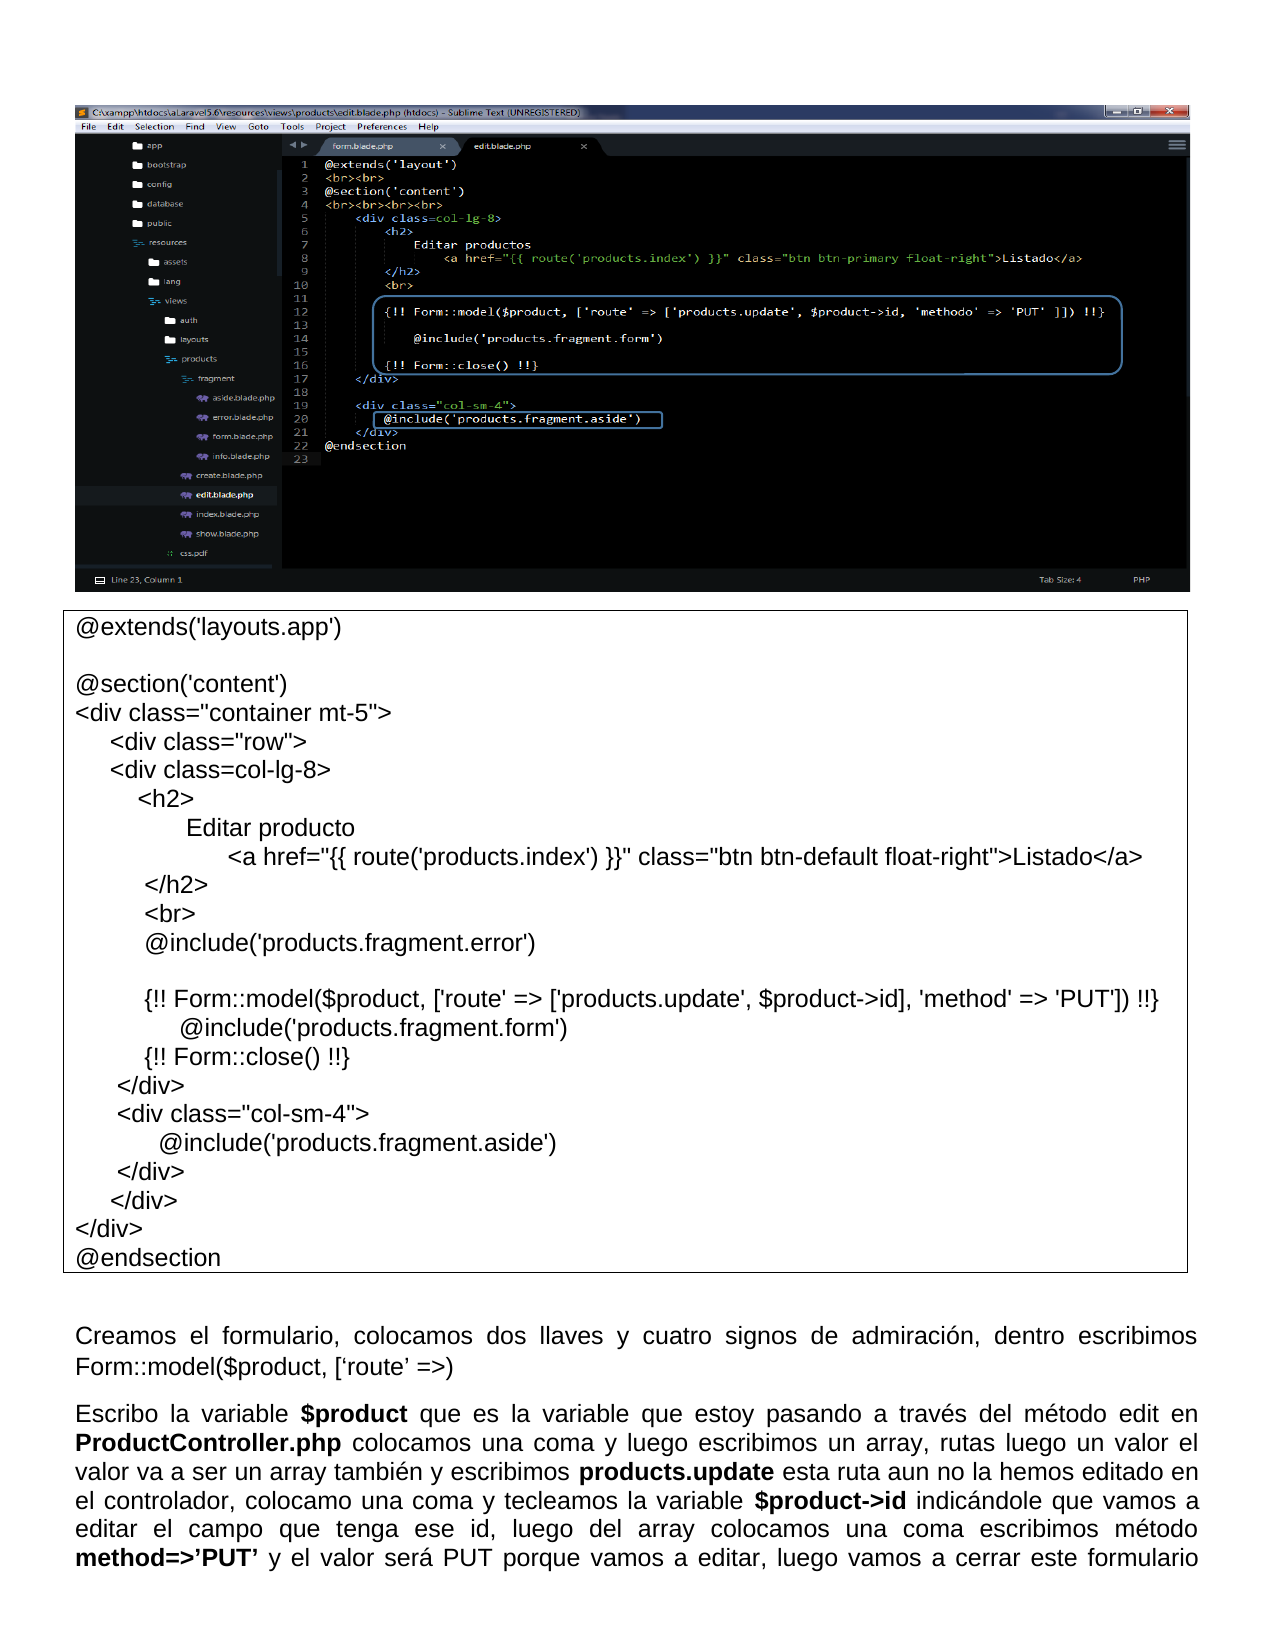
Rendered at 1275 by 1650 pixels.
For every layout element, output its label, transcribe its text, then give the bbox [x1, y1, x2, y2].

text Creamos el formulario, colocamos dos llaves y cuatro signos de admiración, dentro escribimos Form::model($product, [‘route’ =>) [75, 1321, 1200, 1381]
picture [75, 105, 1191, 592]
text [75, 1399, 1200, 1572]
table_header @extends('layouts.app') @section('content') <div class="container mt-5"> <div class="row"> <div class=col-lg-8> <h2> Editar producto <a href="{{ route('products.index') }}" class="btn btn-default float-right">Listado</a> </h2> <br> @include('products.fragment.error') {!! Form::model($product, ['route' => ['products.update', $product->id], 'method' => 'PUT']) !!} @include('products.fragment.form') {!! Form::close() !!} </div> <div class="col-sm-4"> @include('products.fragment.aside') </div> </div> </div> @endsection [64, 611, 1187, 1272]
